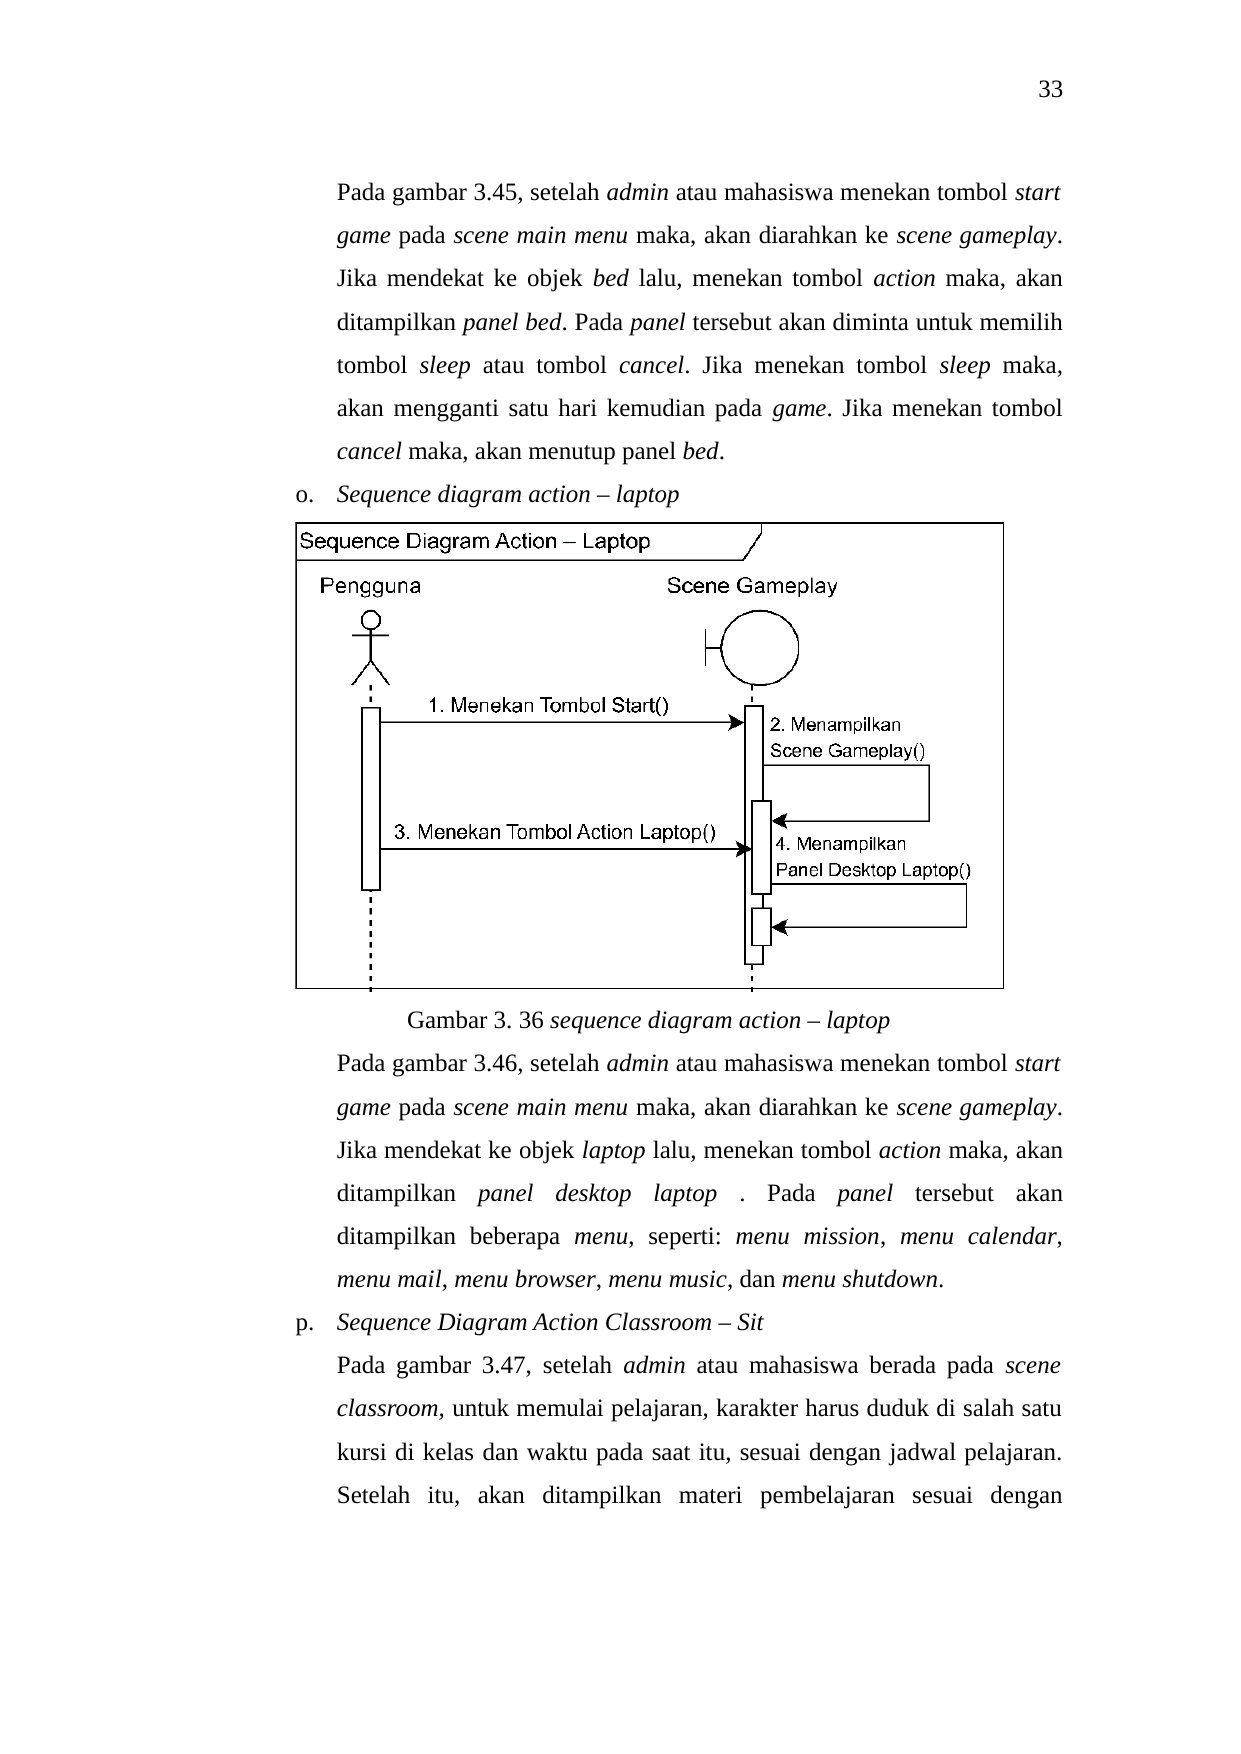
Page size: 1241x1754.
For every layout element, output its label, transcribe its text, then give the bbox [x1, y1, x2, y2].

text Pada gambar 3.46, setelah admin atau mahasiswa menekan tombol start game pada scene main menu maka, akan diarahkan ke scene gameplay. Jika mendekat ke objek laptop lalu, menekan tombol action maka, akan ditampilkan panel desktop laptop . Pada panel tersebut akan ditampilkan beberapa menu, seperti: menu mission, menu calendar, menu mail, menu browser, menu music, dan menu shutdown. [337, 1048, 1063, 1293]
text Pada gambar 3.45, setelah admin atau mahasiswa menekan tombol start game pada scene main menu maka, akan diarahkan ke scene gameplay. Jika mendekat ke objek bed lalu, menekan tombol action maka, akan ditampilkan panel bed. Pada panel tersebut akan diminta untuk memilih tombol sleep atau tombol cancel. Jika menekan tombol sleep maka, akan mengganti satu hari kemudian pada game. Jika menekan tombol cancel maka, akan menutup panel bed. [337, 177, 1063, 465]
picture [295, 522, 1004, 992]
list Sequence Diagram Action Classroom – Sit [295, 1307, 1063, 1336]
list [337, 1350, 1063, 1508]
list Sequence diagram action – laptop [295, 479, 1063, 508]
